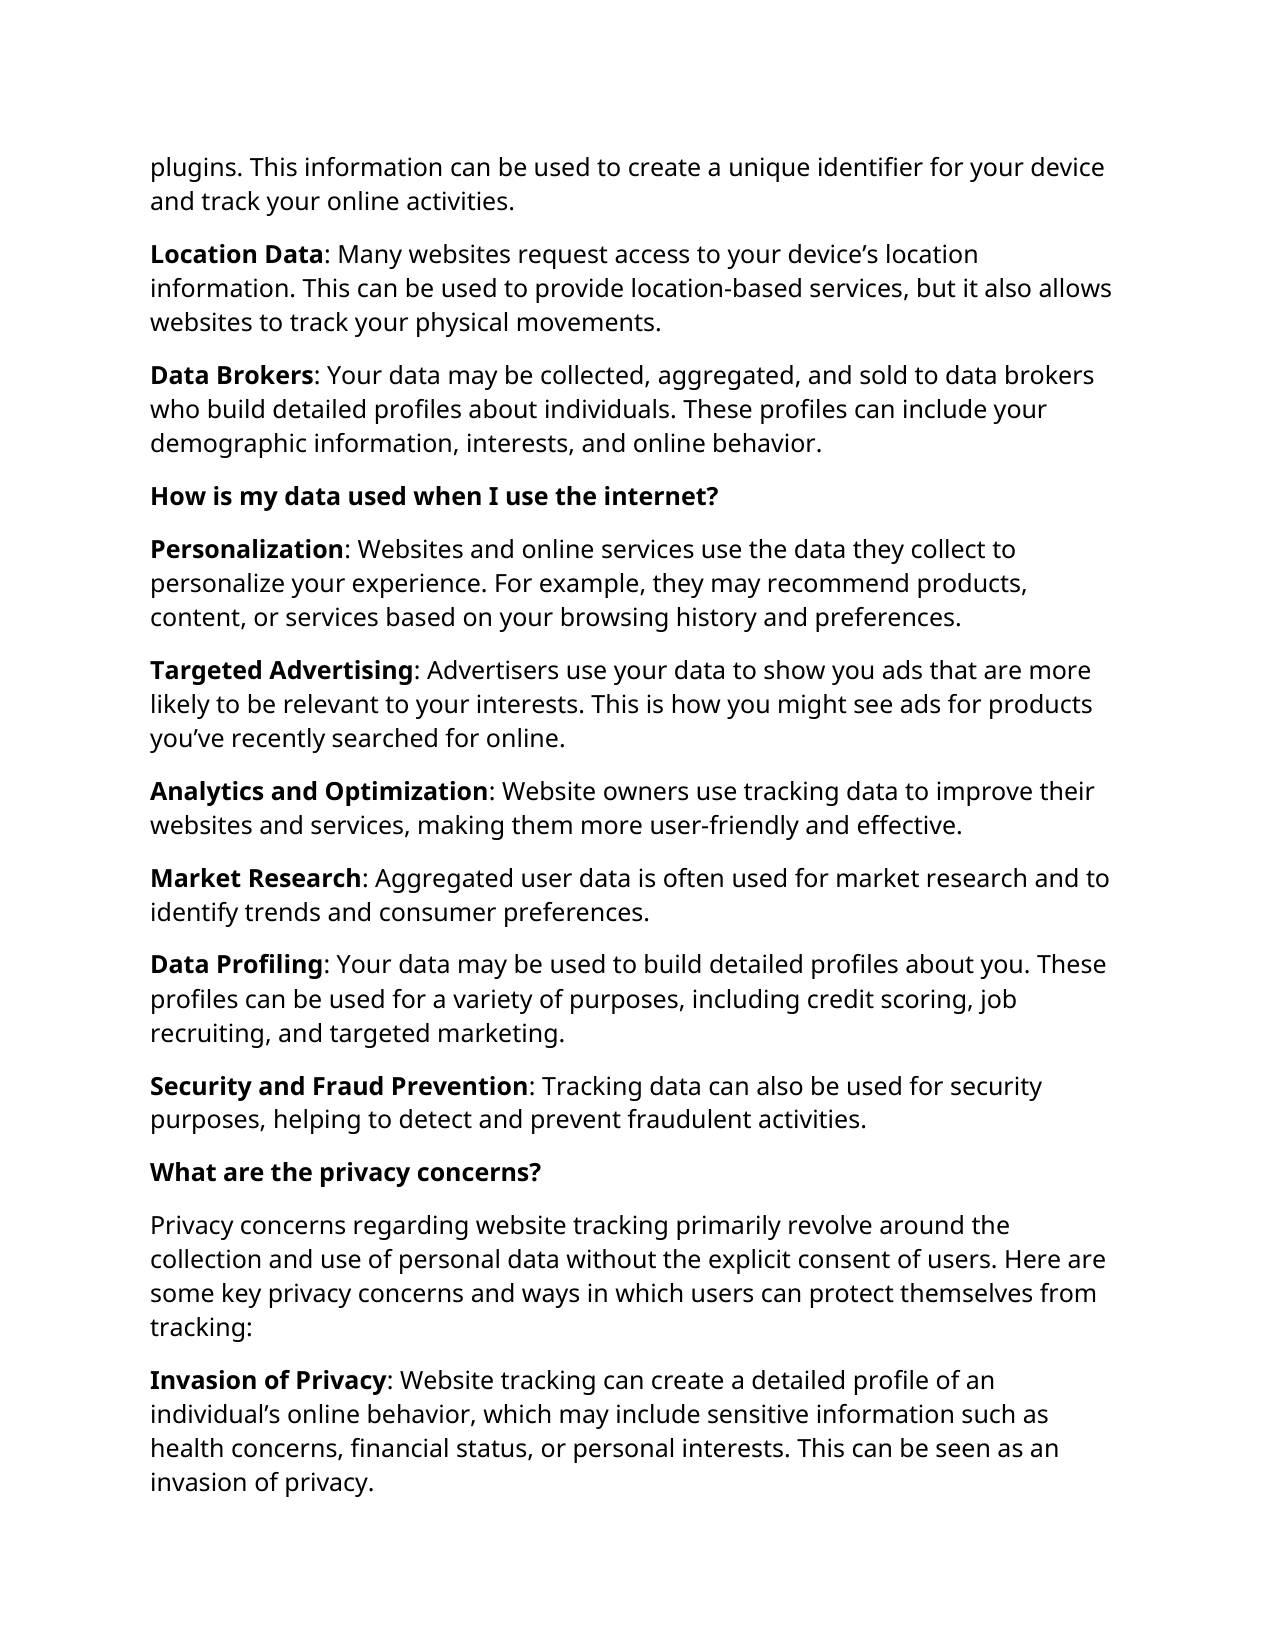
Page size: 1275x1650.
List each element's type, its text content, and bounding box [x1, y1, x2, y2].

text Analytics and Optimization: Website owners use tracking data to improve their websites and services, making them more user-friendly and effective. [150, 773, 1125, 842]
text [150, 150, 1125, 218]
text Market Research: Aggregated user data is often used for market research and to identify trends and consumer preferences. [150, 860, 1125, 928]
text Data Profiling: Your data may be used to build detailed profiles about you. These profiles can be used for a variety of purposes, including credit scoring, job recruiting, and targeted marketing. [150, 947, 1125, 1049]
text Invasion of Privacy: Website tracking can create a detailed profile of an individual’s online behavior, which may include sensitive information such as health concerns, financial status, or personal interests. This can be seen as an invasion of privacy. [150, 1363, 1125, 1499]
text Privacy concerns regarding website tracking primarily revolve around the collection and use of personal data without the explicit consent of users. Here are some key privacy concerns and ways in which users can protect themselves from tracking: [150, 1208, 1125, 1344]
text Personalization: Websites and online services use the data they collect to personalize your experience. For example, they may recommend products, content, or services based on your browsing history and preferences. [150, 532, 1125, 634]
text Targeted Advertising: Advertisers use your data to show you ads that are more likely to be relevant to your interests. This is how you might see ads for products you’ve recently searched for online. [150, 652, 1125, 755]
text Location Data: Many websites request access to your device’s location information. This can be used to provide location-based services, but it also allows websites to track your physical movements. [150, 237, 1125, 339]
text Security and Fraud Prevention: Tracking data can also be used for security purposes, helping to detect and prevent fraudulent activities. [150, 1068, 1125, 1136]
text Data Brokers: Your data may be collected, aggregated, and sold to data brokers who build detailed profiles about individuals. These profiles can include your demographic information, interests, and online behavior. [150, 358, 1125, 460]
text How is my data used when I use the internet? [150, 479, 1125, 513]
text What are the privacy concerns? [150, 1155, 1125, 1189]
